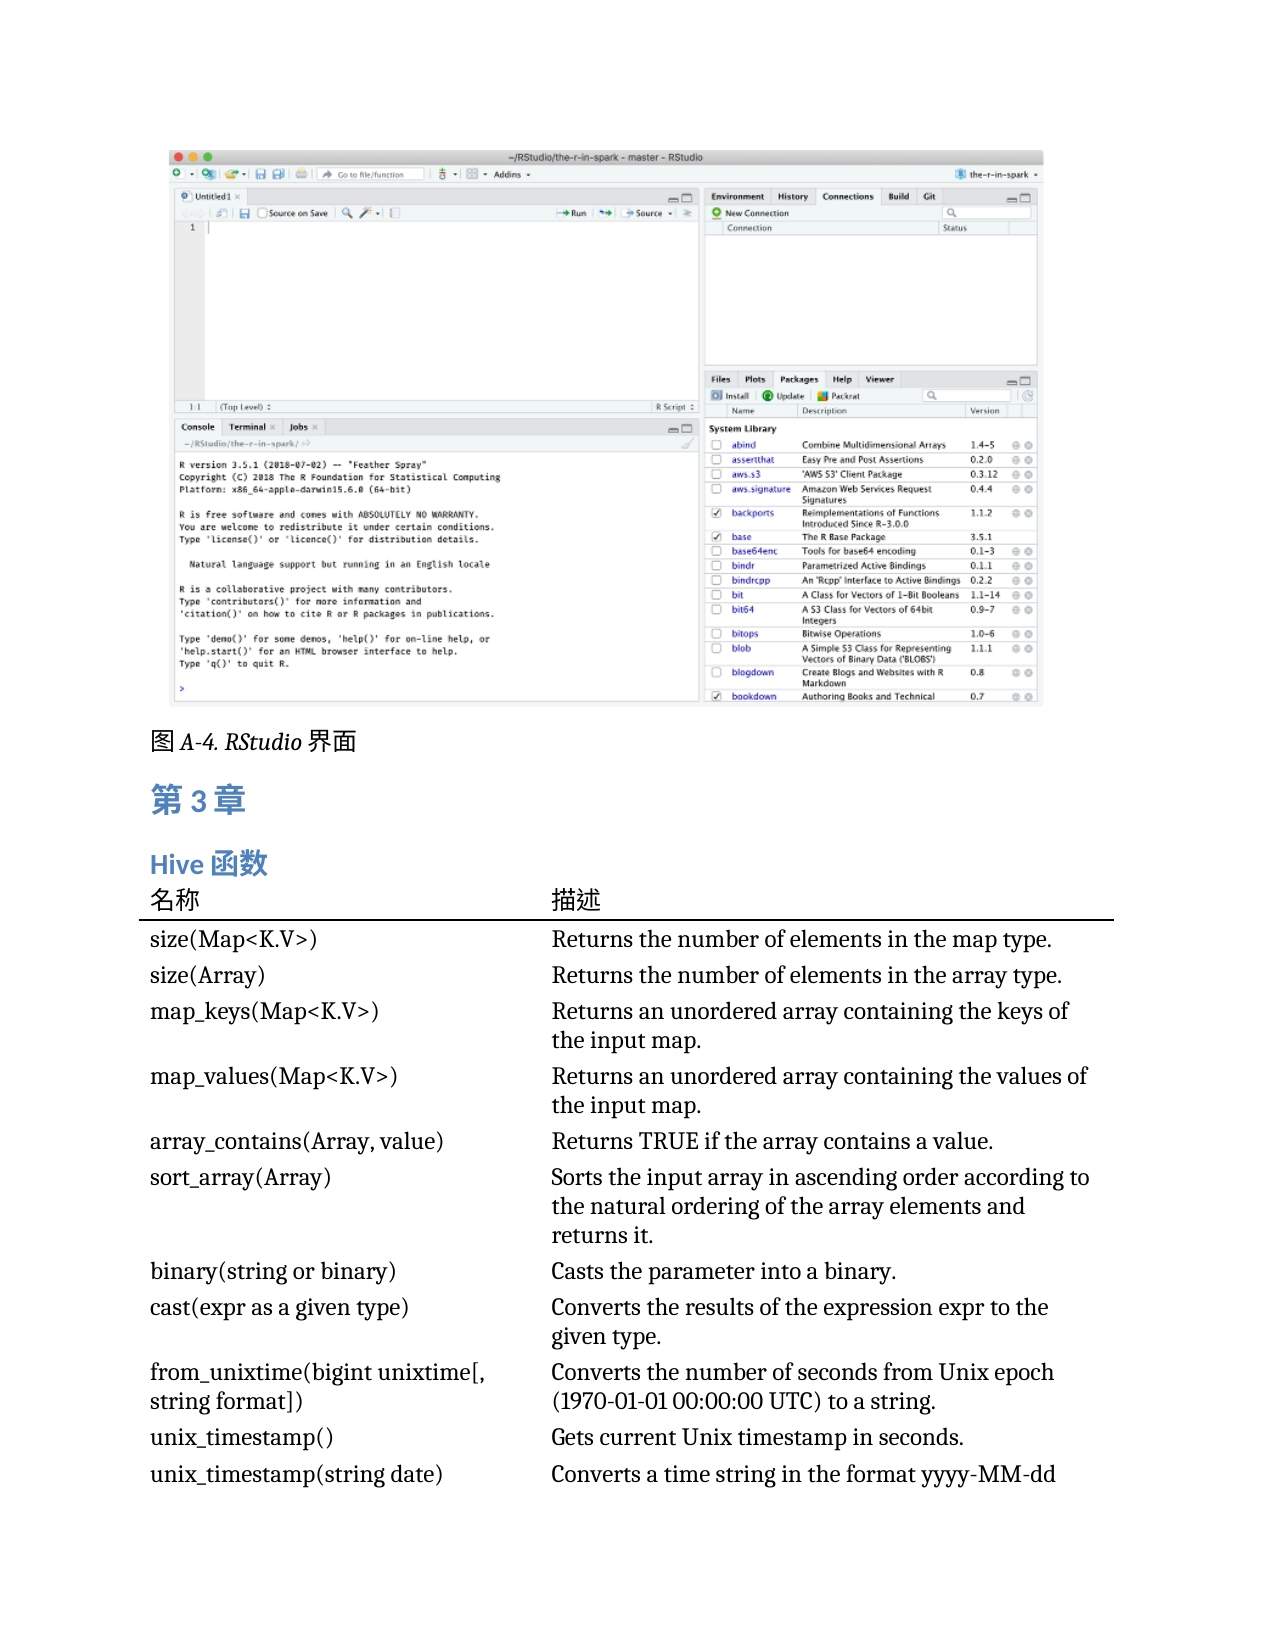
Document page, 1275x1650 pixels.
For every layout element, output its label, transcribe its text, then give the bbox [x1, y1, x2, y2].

text 图A-4. RStudio界面 [150, 727, 1125, 756]
table_cell Returns an unordered array containing the values of the input map. [540, 1058, 1114, 1123]
table_header 名称 [139, 883, 540, 919]
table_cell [540, 1456, 1114, 1492]
table_cell Sorts the input array in ascending order according to the natural ordering of the array elements and returns it. [540, 1160, 1114, 1253]
picture [168, 150, 1044, 707]
table_cell Gets current Unix timestamp in seconds. [540, 1420, 1114, 1456]
table_cell sort_array(Array) [139, 1160, 540, 1253]
table_cell Returns the number of elements in the map type. [540, 921, 1114, 957]
subtitle 第3章 [150, 777, 1125, 822]
subtitle Hive函数 [150, 843, 1125, 883]
table_cell size(Map<K.V>) [139, 921, 540, 957]
table_cell unix_timestamp() [139, 1420, 540, 1456]
table_cell Returns TRUE if the array contains a value. [540, 1123, 1114, 1159]
table_cell from_unixtime(bigint unixtime[, string format]) [139, 1355, 540, 1419]
table_cell Converts the number of seconds from Unix epoch (1970-01-01 00:00:00 UTC) to a string. [540, 1355, 1114, 1419]
table_cell Returns an unordered array containing the keys of the input map. [540, 993, 1114, 1058]
table_cell cast(expr as a given type) [139, 1290, 540, 1354]
table_cell Returns the number of elements in the array type. [540, 957, 1114, 993]
table_cell Casts the parameter into a binary. [540, 1253, 1114, 1289]
table_cell map_values(Map<K.V>) [139, 1058, 540, 1123]
table_cell size(Array) [139, 957, 540, 993]
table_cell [139, 1456, 540, 1492]
table_header 描述 [540, 883, 1114, 919]
table_cell binary(string or binary) [139, 1253, 540, 1289]
table_cell Converts the results of the expression expr to the given type. [540, 1290, 1114, 1354]
table_cell array_contains(Array, value) [139, 1123, 540, 1159]
table_cell map_keys(Map<K.V>) [139, 993, 540, 1058]
